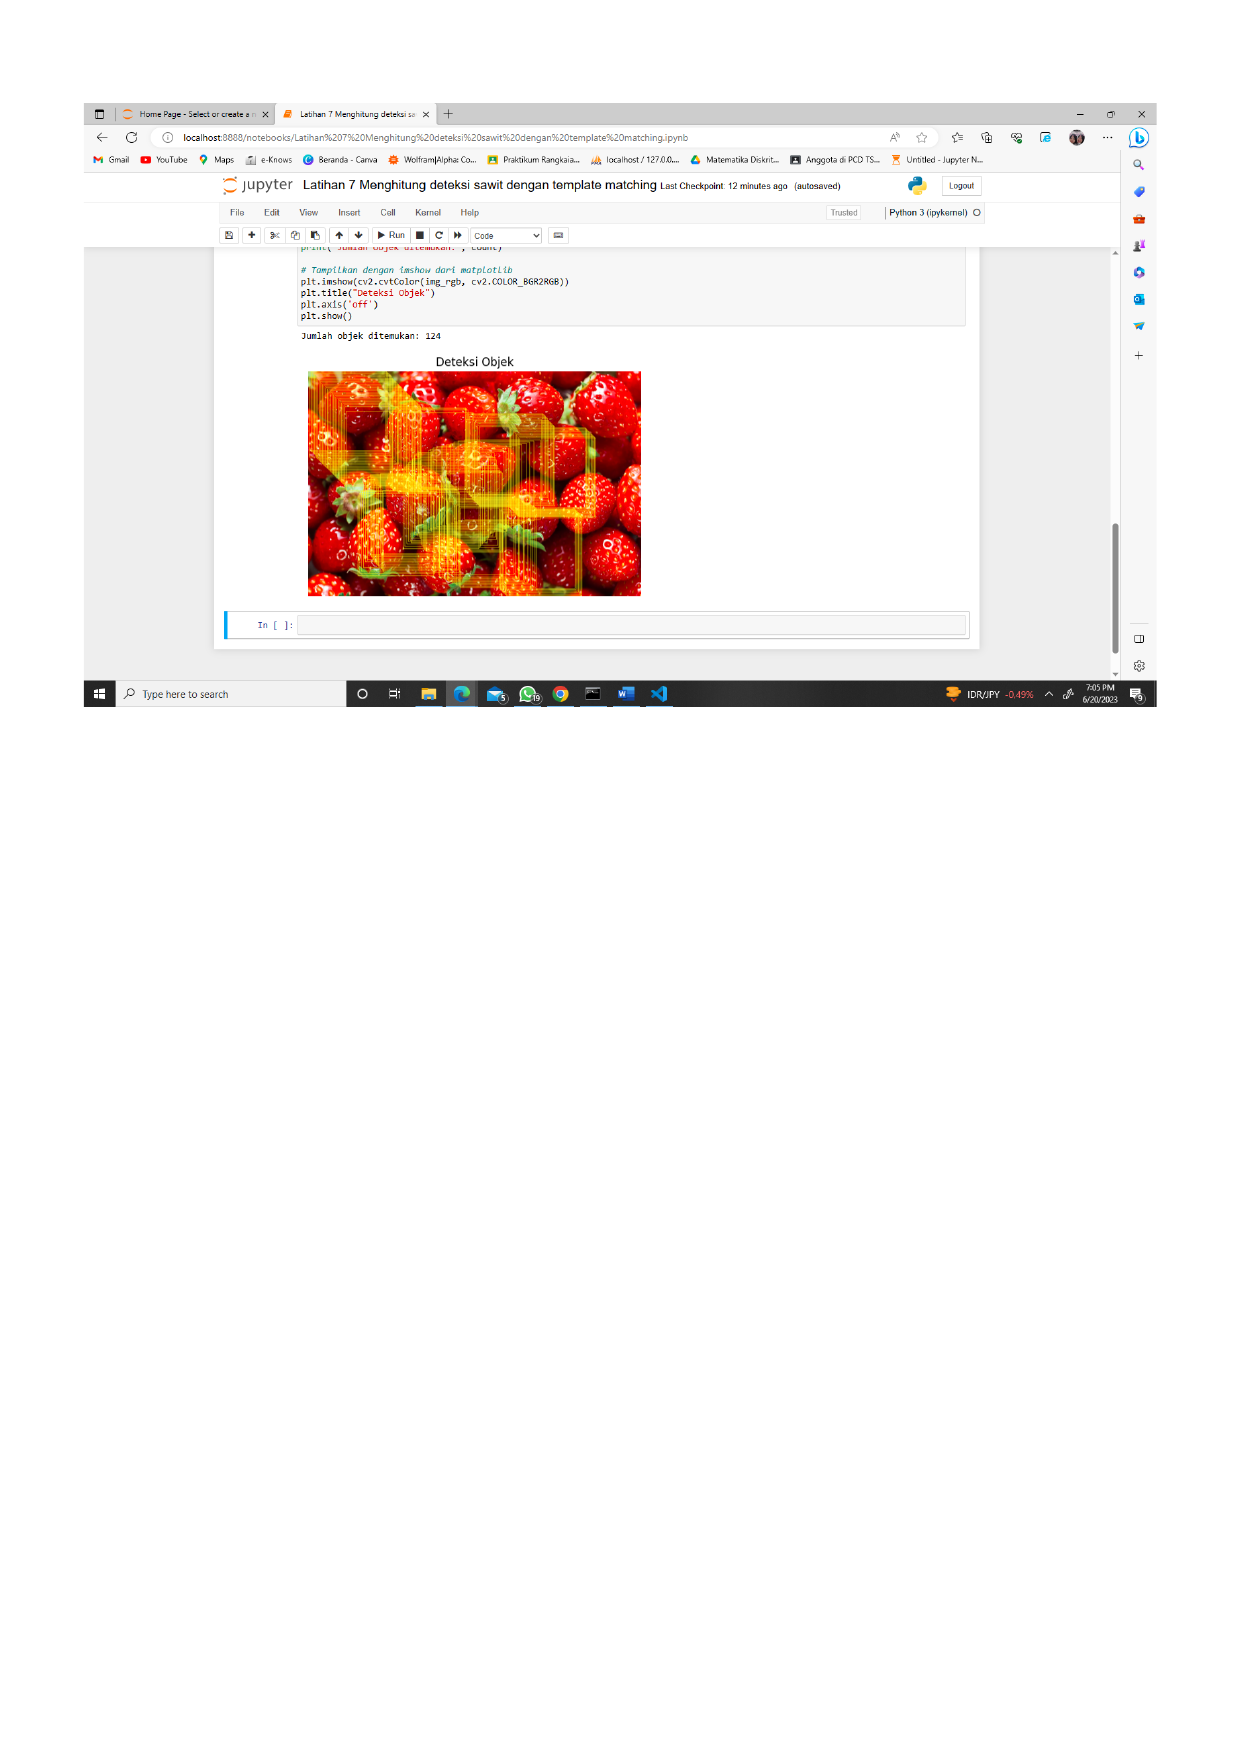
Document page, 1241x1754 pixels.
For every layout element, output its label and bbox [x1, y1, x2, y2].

picture [83, 103, 1157, 707]
